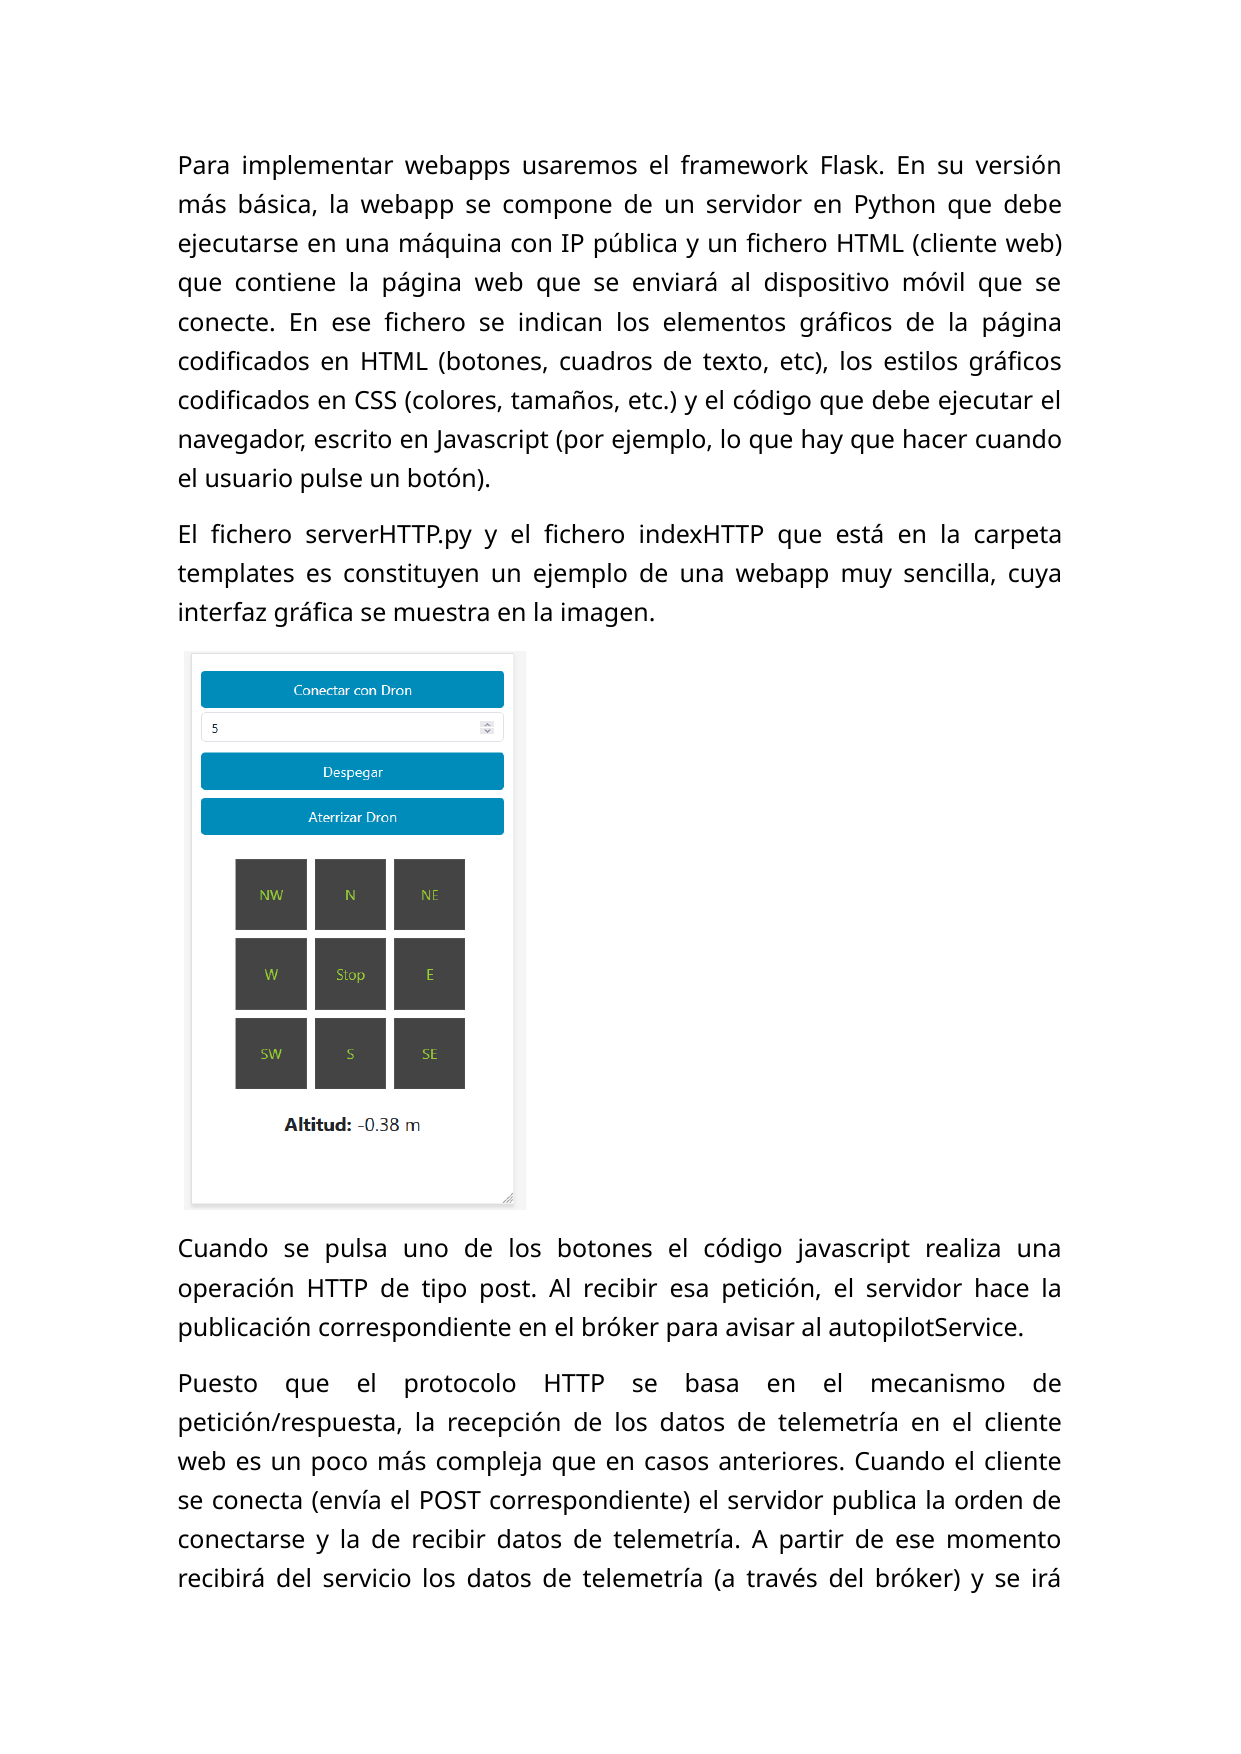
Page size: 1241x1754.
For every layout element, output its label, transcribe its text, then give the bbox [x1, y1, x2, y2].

picture [183, 651, 527, 1210]
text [177, 1365, 1063, 1595]
text Cuando se pulsa uno de los botones el código javascript realiza una operación HTTP de tipo post. Al recibir esa petición, el servidor hace la publicación correspondiente en el bróker para avisar al autopilotService. [177, 1231, 1063, 1343]
text El fichero serverHTTP.py y el fichero indexHTTP que está en la carpeta templates es constituyen un ejemplo de una webapp muy sencilla, cuya interfaz gráfica se muestra en la imagen. [177, 517, 1063, 629]
text Para implementar webapps usaremos el framework Flask. En su versión más básica, la webapp se compone de un servidor en Python que debe ejecutarse en una máquina con IP pública y un fichero HTML (cliente web) que contiene la página web que se enviará al dispositivo móvil que se conecte. En ese fichero se indican los elementos gráficos de la página codificados en HTML (botones, cuadros de texto, etc), los estilos gráficos codificados en CSS (colores, tamaños, etc.) y el código que debe ejecutar el navegador, escrito en Javascript (por ejemplo, lo que hay que hacer cuando el usuario pulse un botón). [177, 148, 1063, 495]
